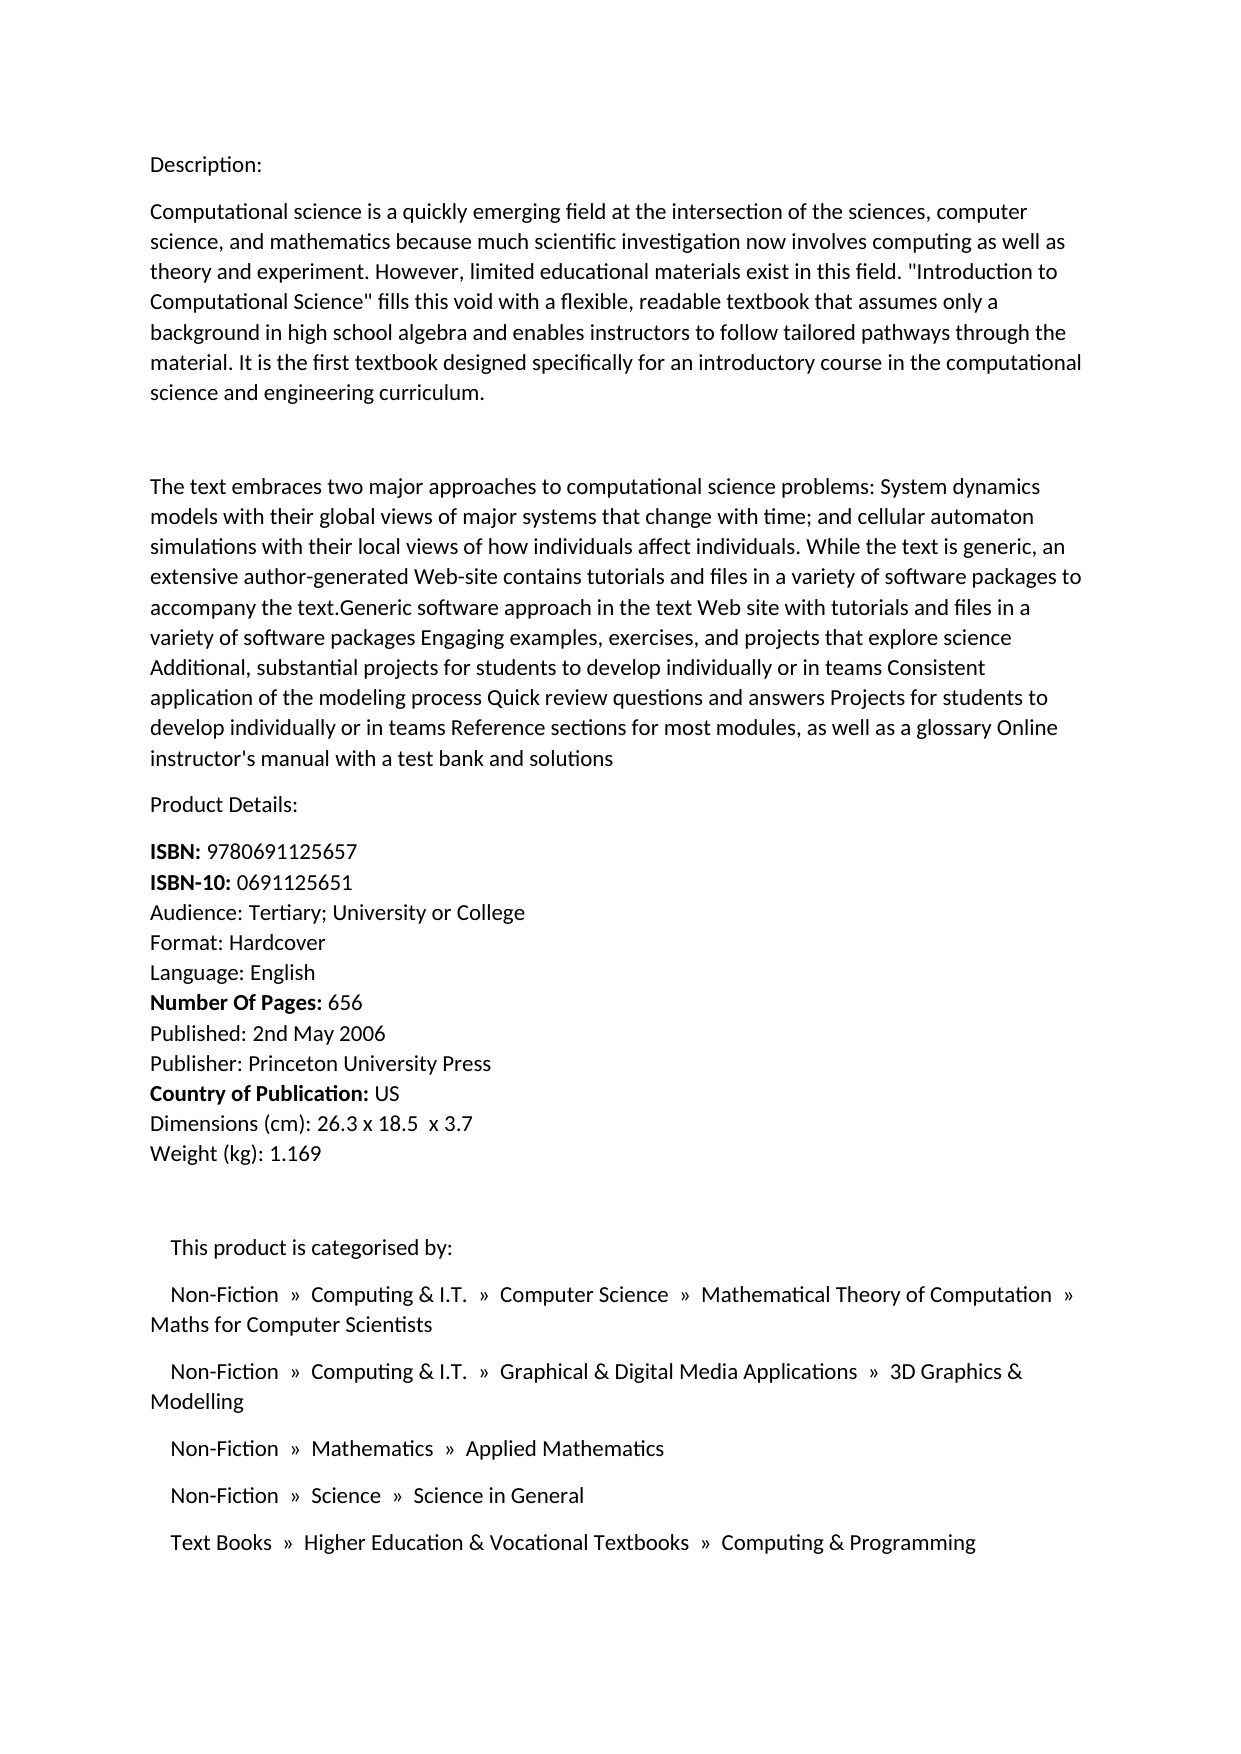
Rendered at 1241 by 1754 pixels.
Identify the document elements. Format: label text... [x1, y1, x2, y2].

text Product Details: [150, 791, 1090, 819]
text ISBN: 9780691125657 ISBN-10: 0691125651 Audience: Tertiary; University or College Format: Hardcover Language: English Number Of Pages: 656 Published: 2nd May 2006 Publisher: Princeton University Press Country of Publication: US Dimensions (cm): 26.3 x 18.5 x 3.7 Weight (kg): 1.169 [150, 837, 1090, 1168]
text Non-Fiction » Computing & I.T. » Graphical & Digital Media Applications » 3D Graphics & Modelling [150, 1357, 1090, 1416]
text Non-Fiction » Computing & I.T. » Computer Science » Mathematical Theory of Computation » Maths for Computer Scientists [150, 1280, 1090, 1338]
text Non-Fiction » Science » Science in General [150, 1481, 1090, 1509]
text The text embraces two major approaches to computational science problems: System dynamics models with their global views of major systems that change with time; and cellular automaton simulations with their local views of how individuals affect individuals. While the text is generic, an extensive author-generated Web-site contains tutorials and files in a variety of software packages to accompany the text.Generic software approach in the text Web site with tutorials and files in a variety of software packages Engaging examples, exercises, and projects that explore science Additional, substantial projects for students to develop individually or in teams Consistent application of the modeling process Quick review questions and answers Projects for students to develop individually or in teams Reference sections for most modules, as well as a glossary Online instructor's manual with a test bank and solutions [150, 472, 1090, 772]
text Computational science is a quickly emerging field at the intersection of the sciences, computer science, and mathematics because much scientific investigation now involves computing as well as theory and experiment. However, limited educational materials exist in this field. "Introduction to Computational Science" fills this void with a flexible, readable textbook that assumes only a background in high school algebra and enables instructors to follow tailored pathways through the material. It is the first textbook designed specifically for an introductory course in the computational science and engineering curriculum. [150, 197, 1090, 406]
text This product is categorised by: [150, 1233, 1090, 1261]
text Text Books » Higher Education & Vocational Textbooks » Computing & Programming [150, 1528, 1090, 1556]
text Description: [150, 150, 1090, 178]
text Non-Fiction » Mathematics » Applied Mathematics [150, 1434, 1090, 1462]
